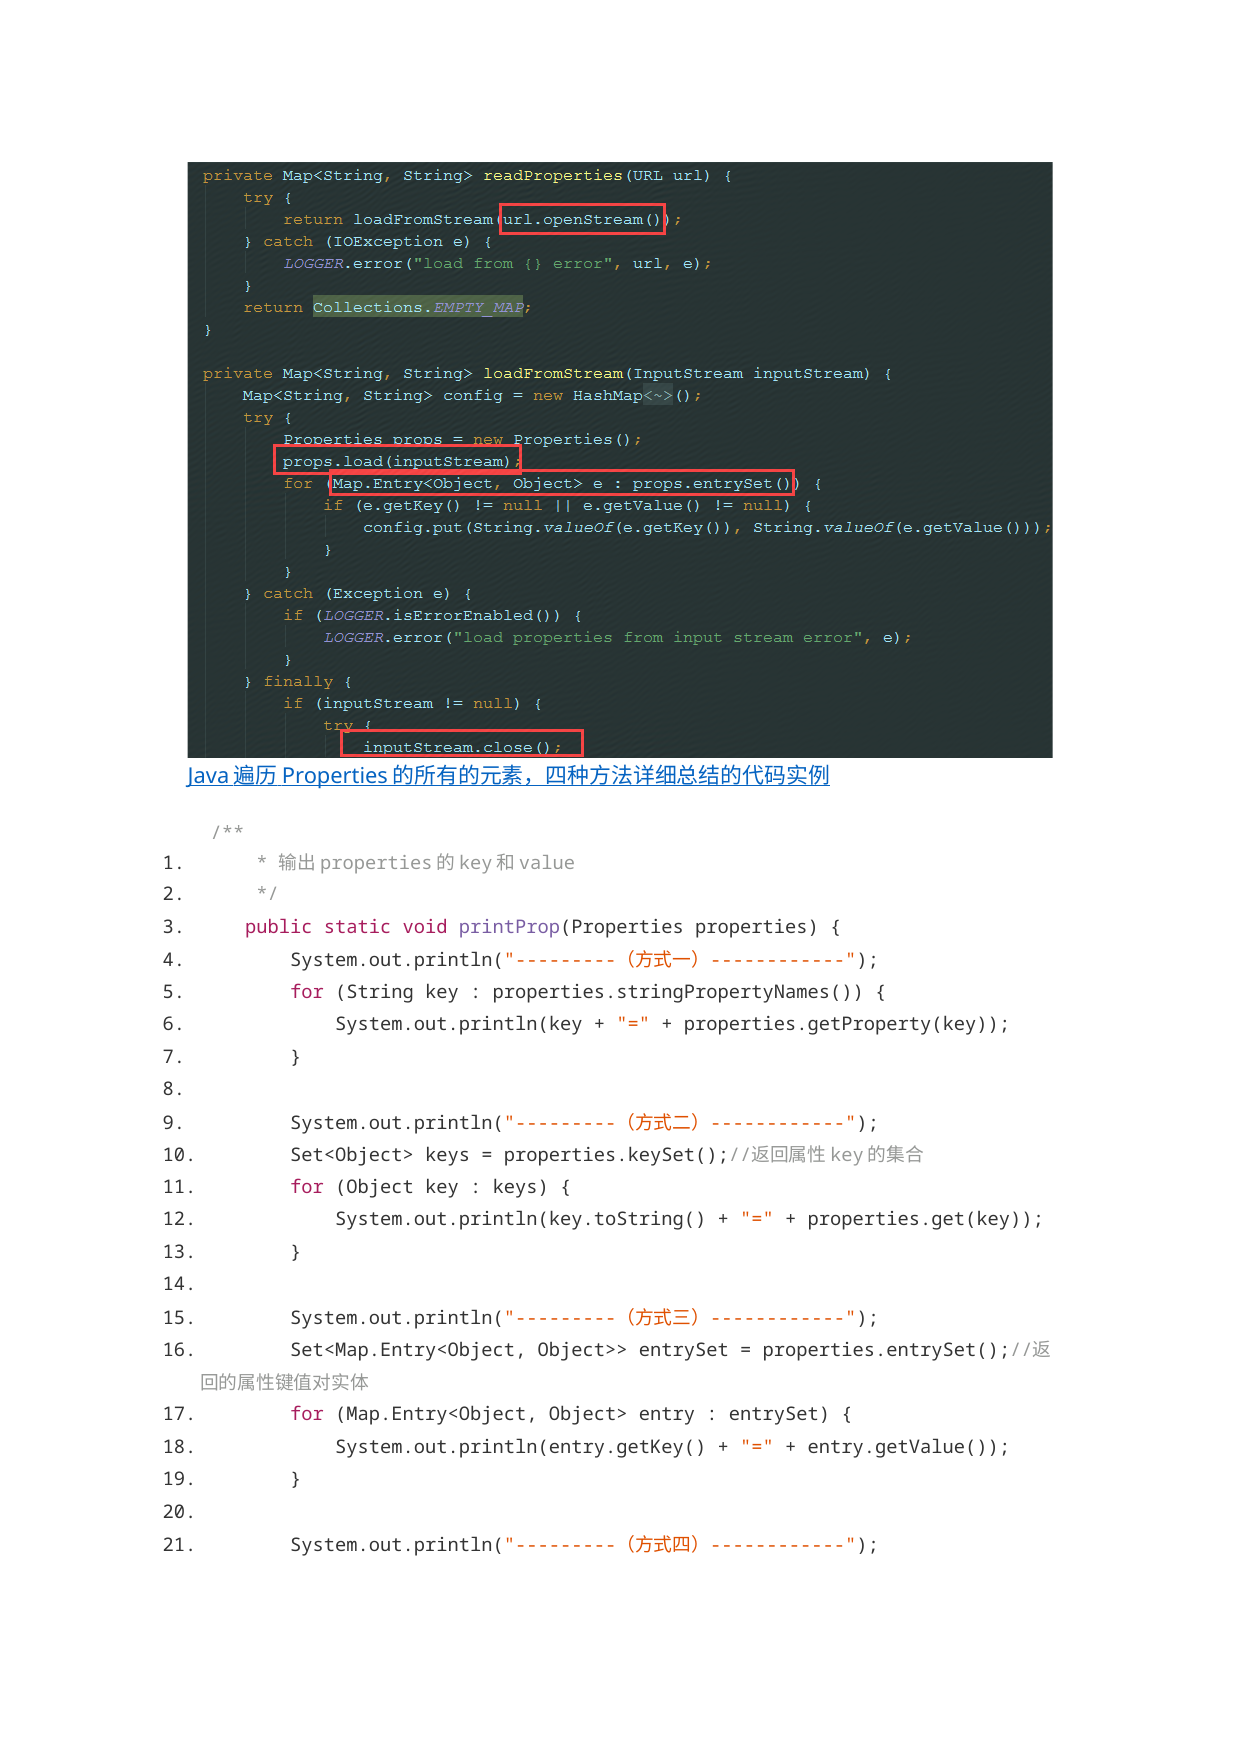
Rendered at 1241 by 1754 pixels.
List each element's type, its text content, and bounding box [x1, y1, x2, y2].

list System.out.println("---------（方式一）------------"); [162, 942, 1053, 975]
picture [187, 162, 1053, 758]
list public static void printProp(Properties properties) { [162, 910, 1053, 942]
list Set<Map.Entry<Object, Object>> entrySet = properties.entrySet();//返回的属性键值对实体 [162, 1332, 1053, 1397]
list } [162, 1462, 1053, 1495]
list System.out.println(entry.getKey() + "=" + entry.getValue()); [162, 1430, 1053, 1462]
list System.out.println("---------（方式三）------------"); [162, 1300, 1053, 1332]
list } [162, 1235, 1053, 1267]
list System.out.println(key + "=" + properties.getProperty(key)); [162, 1007, 1053, 1040]
list } [162, 1040, 1053, 1072]
list System.out.println("---------（方式四）------------"); [162, 1527, 1053, 1560]
text /** [187, 819, 1053, 845]
list */ [162, 877, 1053, 910]
list System.out.println(key.toString() + "=" + properties.get(key)); [162, 1202, 1053, 1235]
list for (Map.Entry<Object, Object> entry : entrySet) { [162, 1397, 1053, 1430]
list System.out.println("---------（方式二）------------"); [162, 1105, 1053, 1137]
list * 输出properties的key和value [162, 845, 1053, 877]
text Java遍历Properties的所有的元素，四种方法详细总结的代码实例 [187, 758, 1053, 789]
list for (String key : properties.stringPropertyNames()) { [162, 975, 1053, 1007]
list for (Object key : keys) { [162, 1170, 1053, 1202]
list Set<Object> keys = properties.keySet();//返回属性key的集合 [162, 1137, 1053, 1170]
